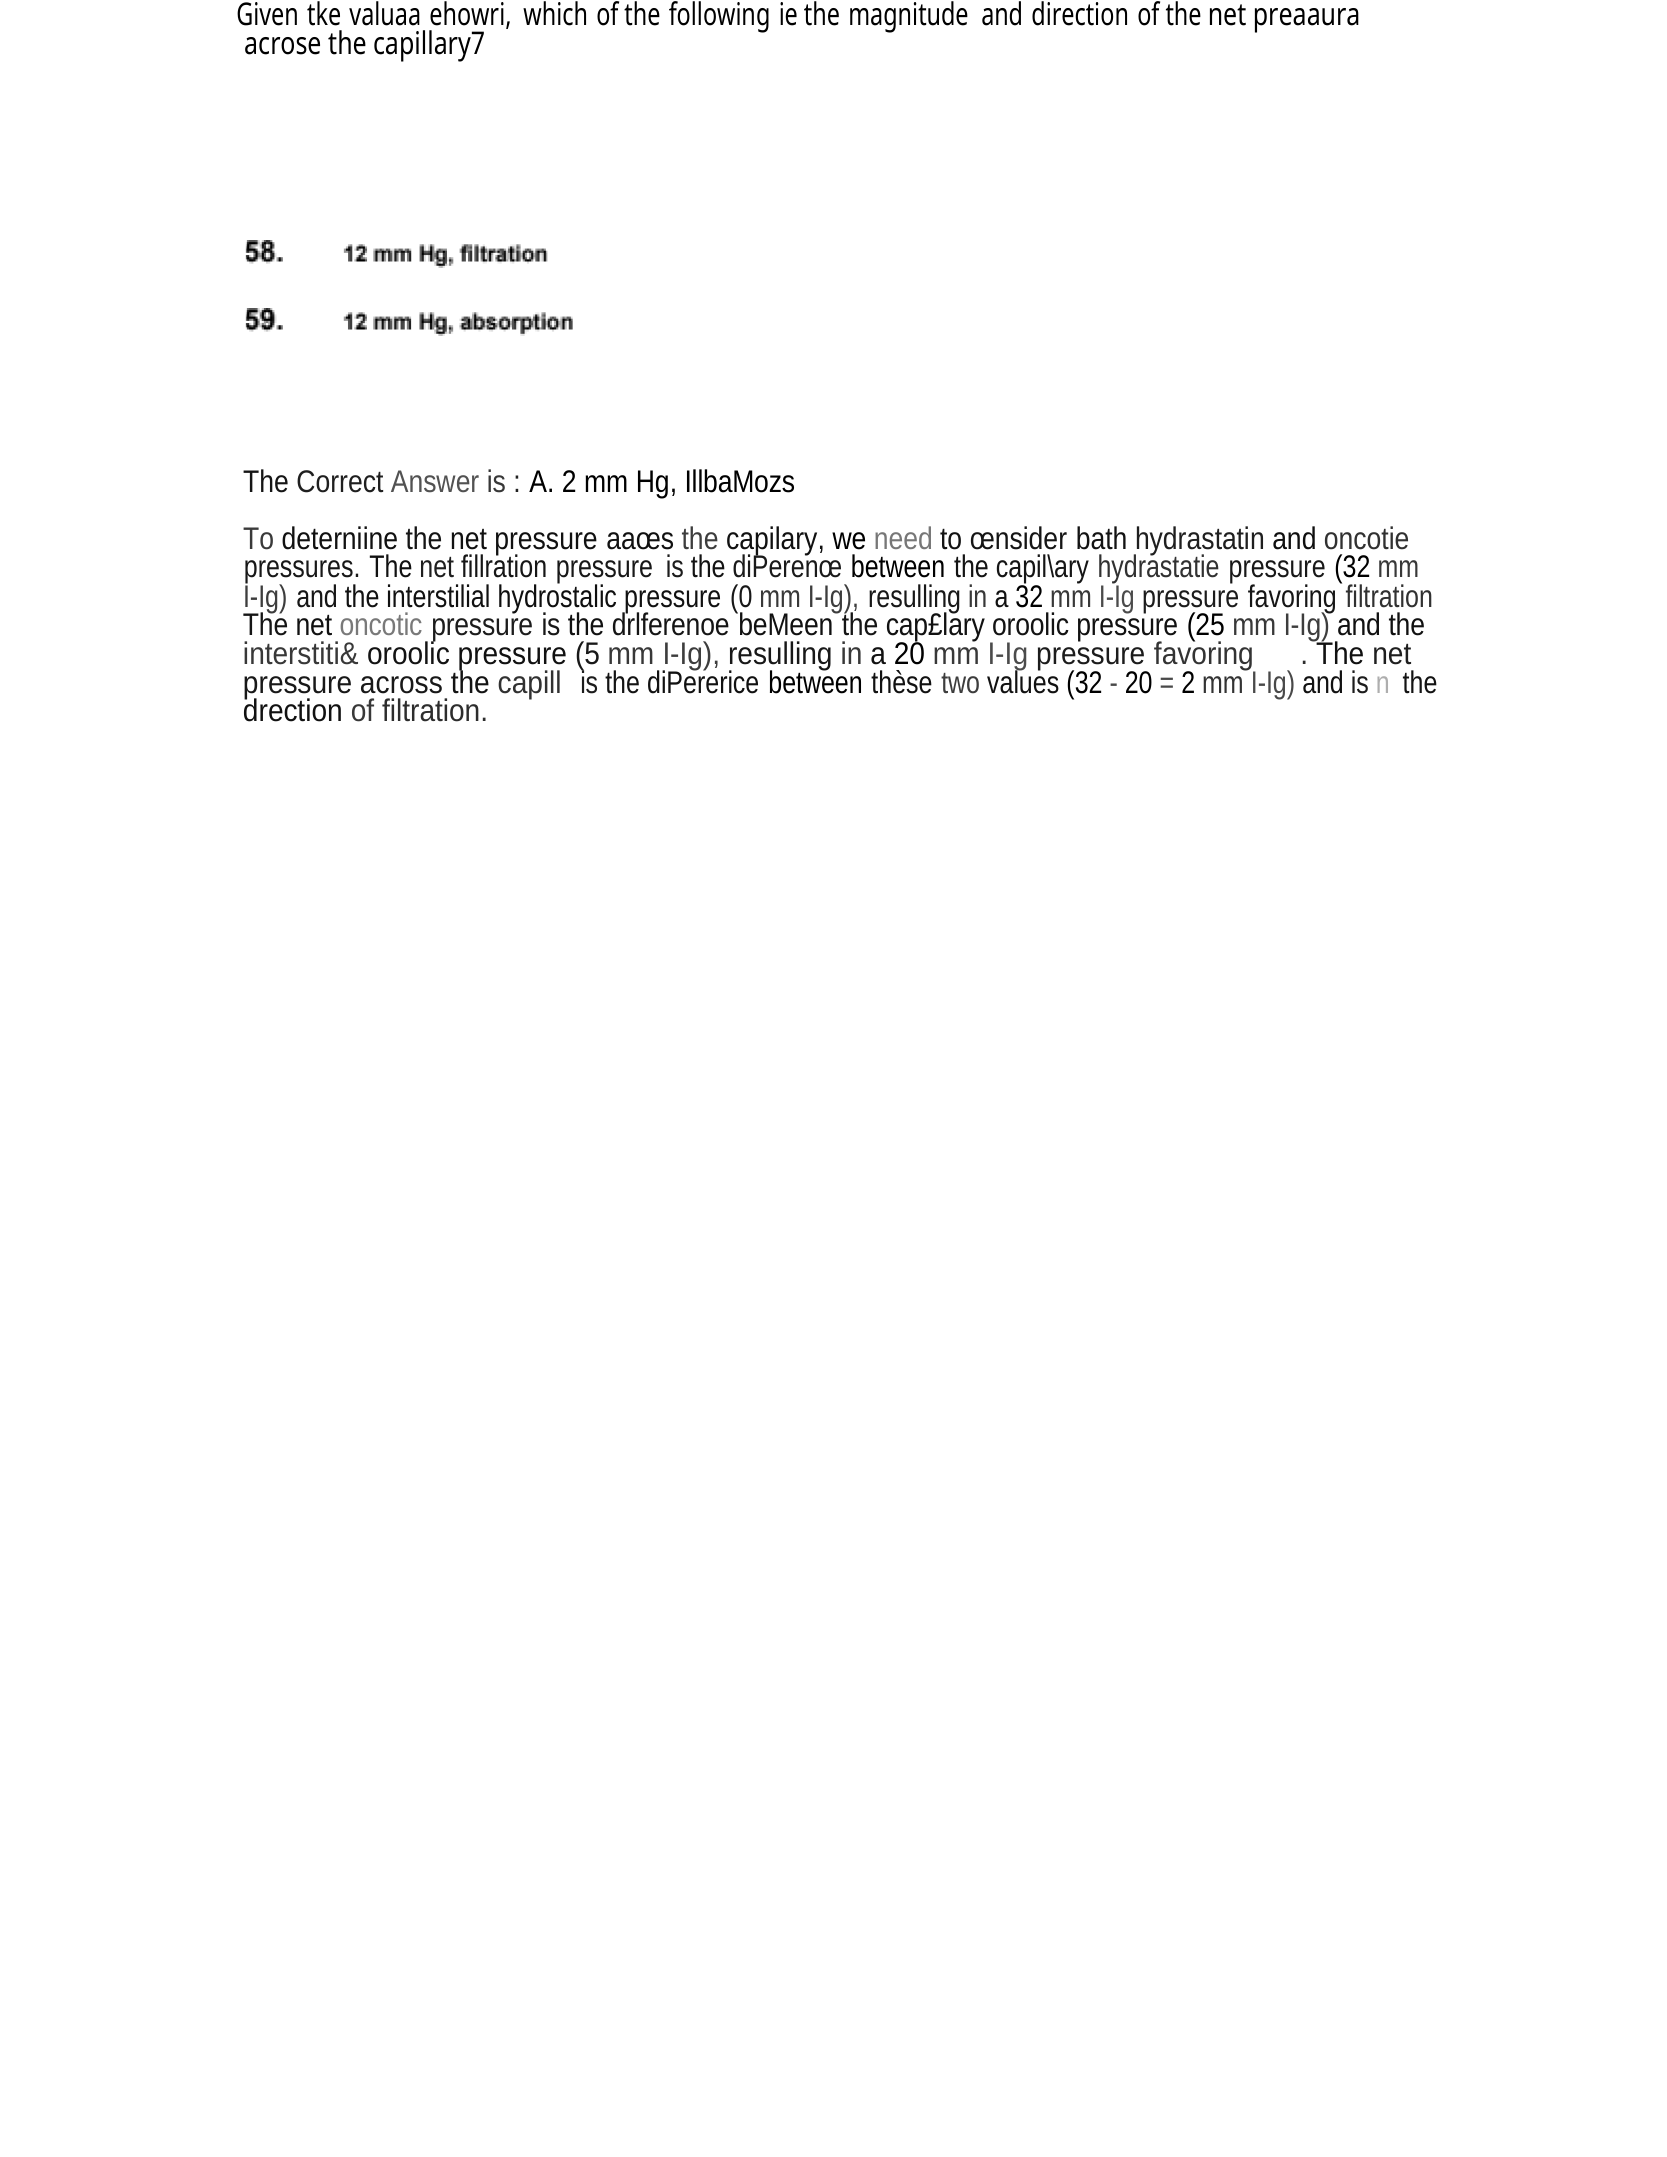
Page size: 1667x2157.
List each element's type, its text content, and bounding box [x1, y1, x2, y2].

text Given tke valuaa ehowri, which of the following ie the magnitude and direction of the net preaaura acrose the capillary7 [236, 0, 1407, 64]
picture [245, 240, 548, 268]
picture [245, 308, 573, 336]
text To deterniine the net pressure aaœs the capilary, we need to œnsider bath hydrastatin and oncotie pressures. The net fillration pressure is the diPerenœ between the capil\ary hydrastatie pressure (32 mm [243, 527, 1504, 584]
text I-Ig) and the interstilial hydrostalic pressure (0 mm I-Ig), resulling in a 32 mm I-Ig pressure favoring filtration The net oncotic pressure is the drlferenoe beMeen the cap£lary oroolic pressure (25 mm I-Ig) and the interstiti& oroolic pressure (5 mm I-Ig), resulling in a 20 mm I-Ig pressure favoring . The net pressure across the capill is the diPererice between thèse two values (32 - 20 = 2 mm I-Ig) and is n the drection of filtration. [243, 584, 1444, 728]
text The Correct Answer is : A. 2 mm Hg, IllbaMozs [243, 463, 1504, 499]
